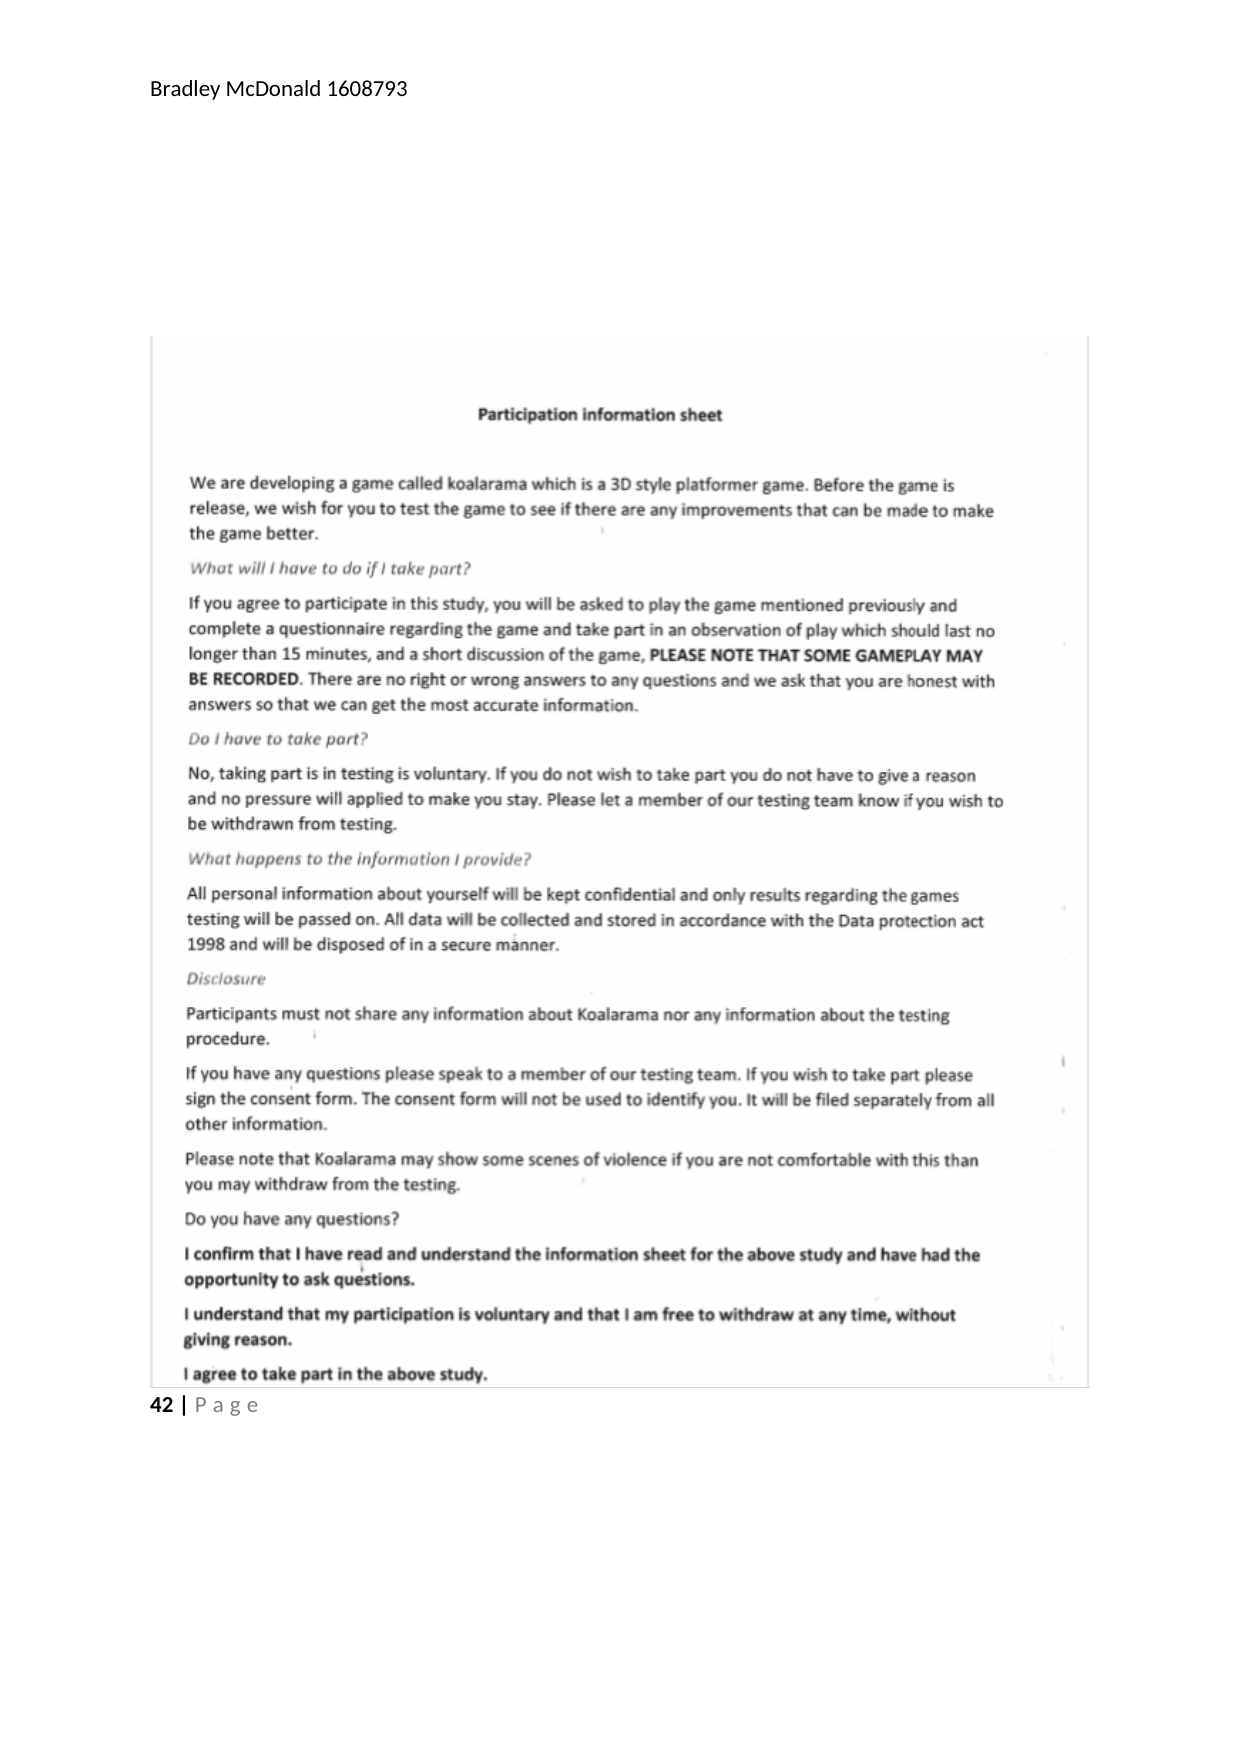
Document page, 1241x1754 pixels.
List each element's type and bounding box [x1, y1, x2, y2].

picture [150, 336, 1089, 1387]
